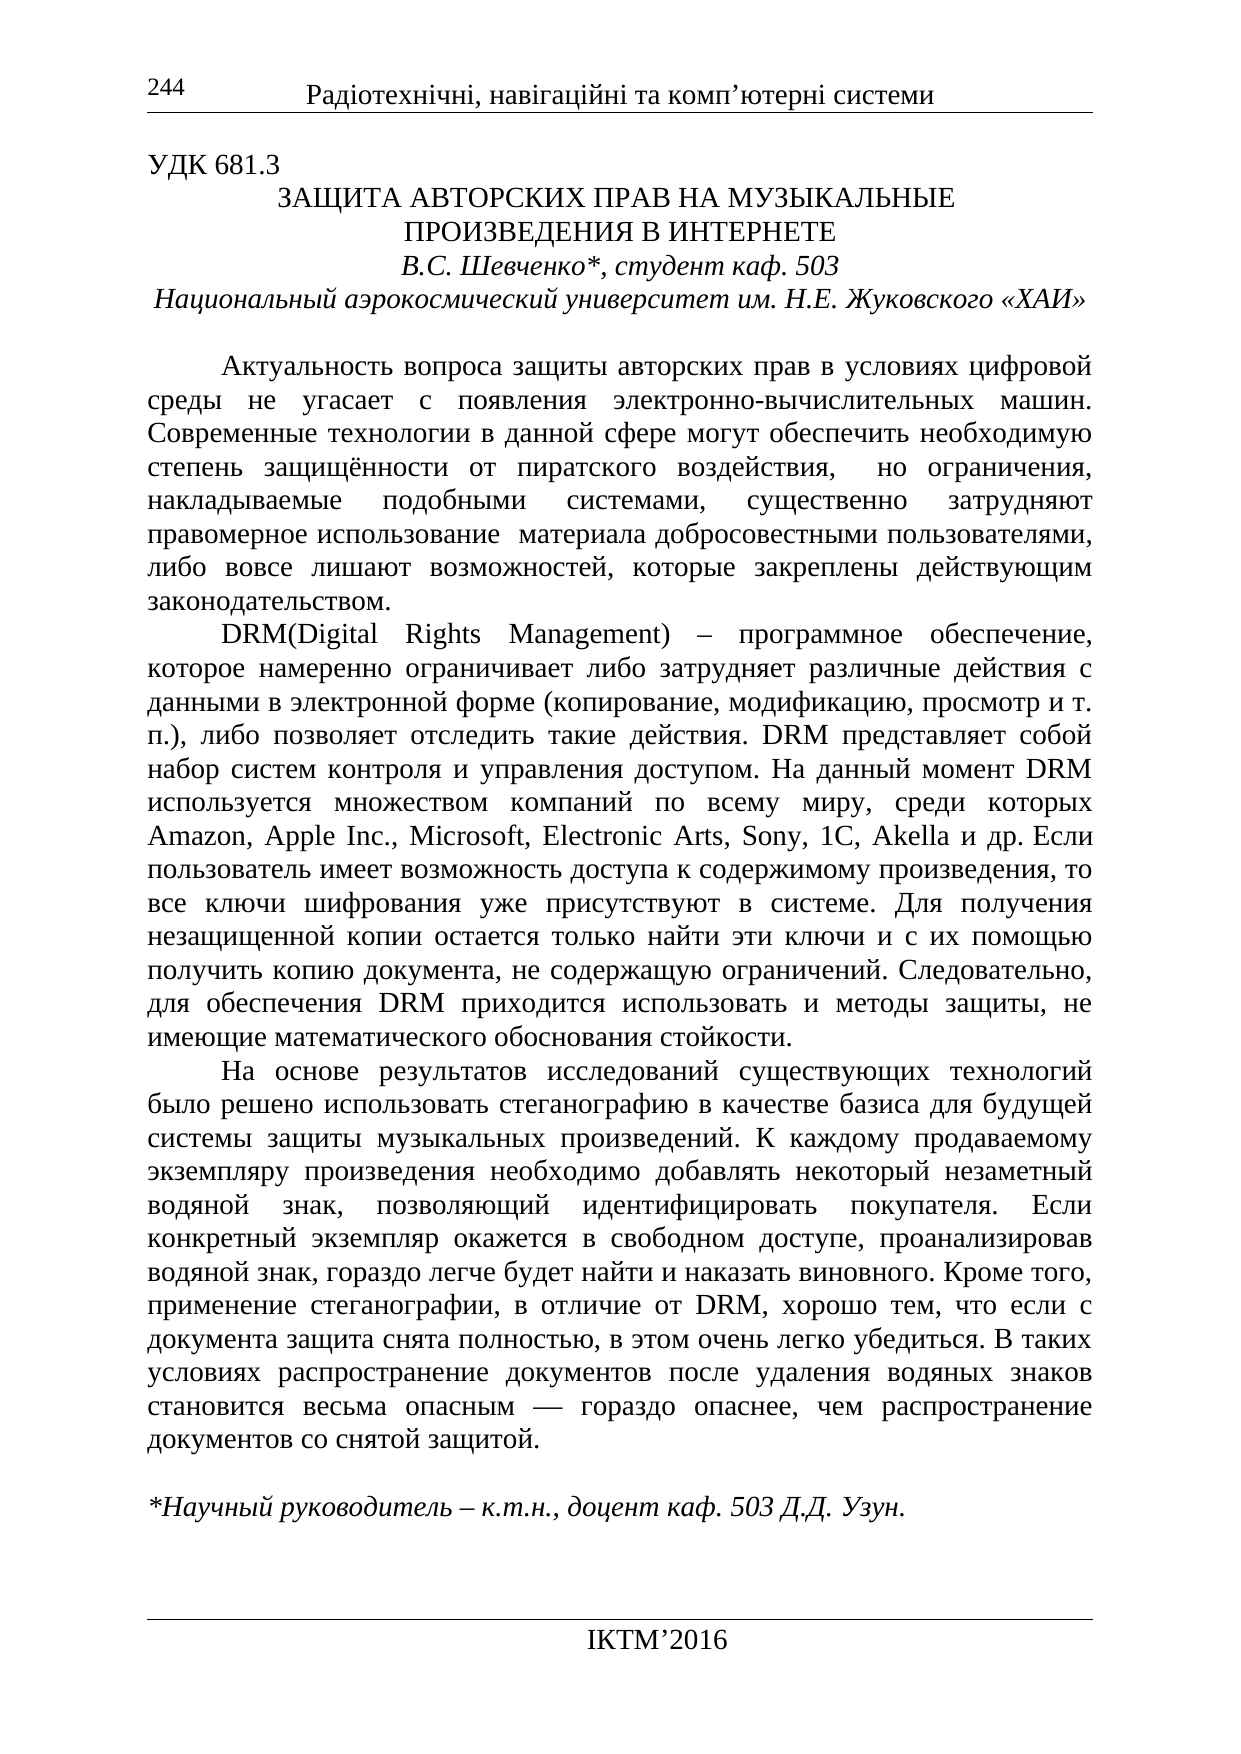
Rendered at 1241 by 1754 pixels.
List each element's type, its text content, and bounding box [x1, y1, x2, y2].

text На основе результатов исследований существующих технологий было решено использовать стеганографию в качестве базиса для будущей системы защиты музыкальных произведений. К каждому продаваемому экземпляру произведения необходимо добавлять некоторый незаметный водяной знак, позволяющий идентифицировать покупателя. Если конкретный экземпляр окажется в свободном доступе, проанализировав водяной знак, гораздо легче будет найти и наказать виновного. Кроме того, применение стеганографии, в отличие от DRM, хорошо тем, что если с документа защита снята полностью, в этом очень легко убедиться. В таких условиях распространение документов после удаления водяных знаков становится весьма опасным — гораздо опаснее, чем распространение документов со снятой защитой. [147, 1053, 1093, 1455]
text DRM(Digital Rights Management) – программное обеспечение, которое намеренно ограничивает либо затрудняет различные действия с данными в электронной форме (копирование, модификацию, просмотр и т. п.), либо позволяет отследить такие действия. DRM представляет собой набор систем контроля и управления доступом. На данный момент DRM используется множеством компаний по всему миру, среди которых Amazon, Apple Inc., Microsoft, Electronic Arts, Sony, 1C, Akella и др. Если пользователь имеет возможность доступа к содержимому произведения, то все ключи шифрования уже присутствуют в системе. Для получения незащищенной копии остается только найти эти ключи и с их помощью получить копию документа, не содержащую ограничений. Следовательно, для обеспечения DRM приходится использовать и методы защиты, не имеющие математического обоснования стойкости. [147, 617, 1093, 1053]
text ЗАЩИТА АВТОРСКИХ ПРАВ НА МУЗЫКАЛЬНЫЕ ПРОИЗВЕДЕНИЯ В ИНТЕРНЕТЕ [147, 181, 1093, 248]
text Национальный аэрокосмический университет им. Н.Е. Жуковского «ХАИ» [147, 281, 1093, 315]
text Актуальность вопроса защиты авторских прав в условиях цифровой среды не угасает с появления электронно-вычислительных машин. Современные технологии в данной сфере могут обеспечить необходимую степень защищённости от пиратского воздействия, но ограничения, накладываемые подобными системами, существенно затрудняют правомерное использование материала добросовестными пользователями, либо вовсе лишают возможностей, которые закреплены действующим законодательством. [147, 348, 1093, 617]
text *Научный руководитель – к.т.н., доцент каф. 503 Д.Д. Узун. [147, 1489, 1093, 1522]
text В.C. Шевченко*, студент каф. 503 [147, 248, 1093, 281]
text УДК 681.3 [147, 147, 1093, 181]
